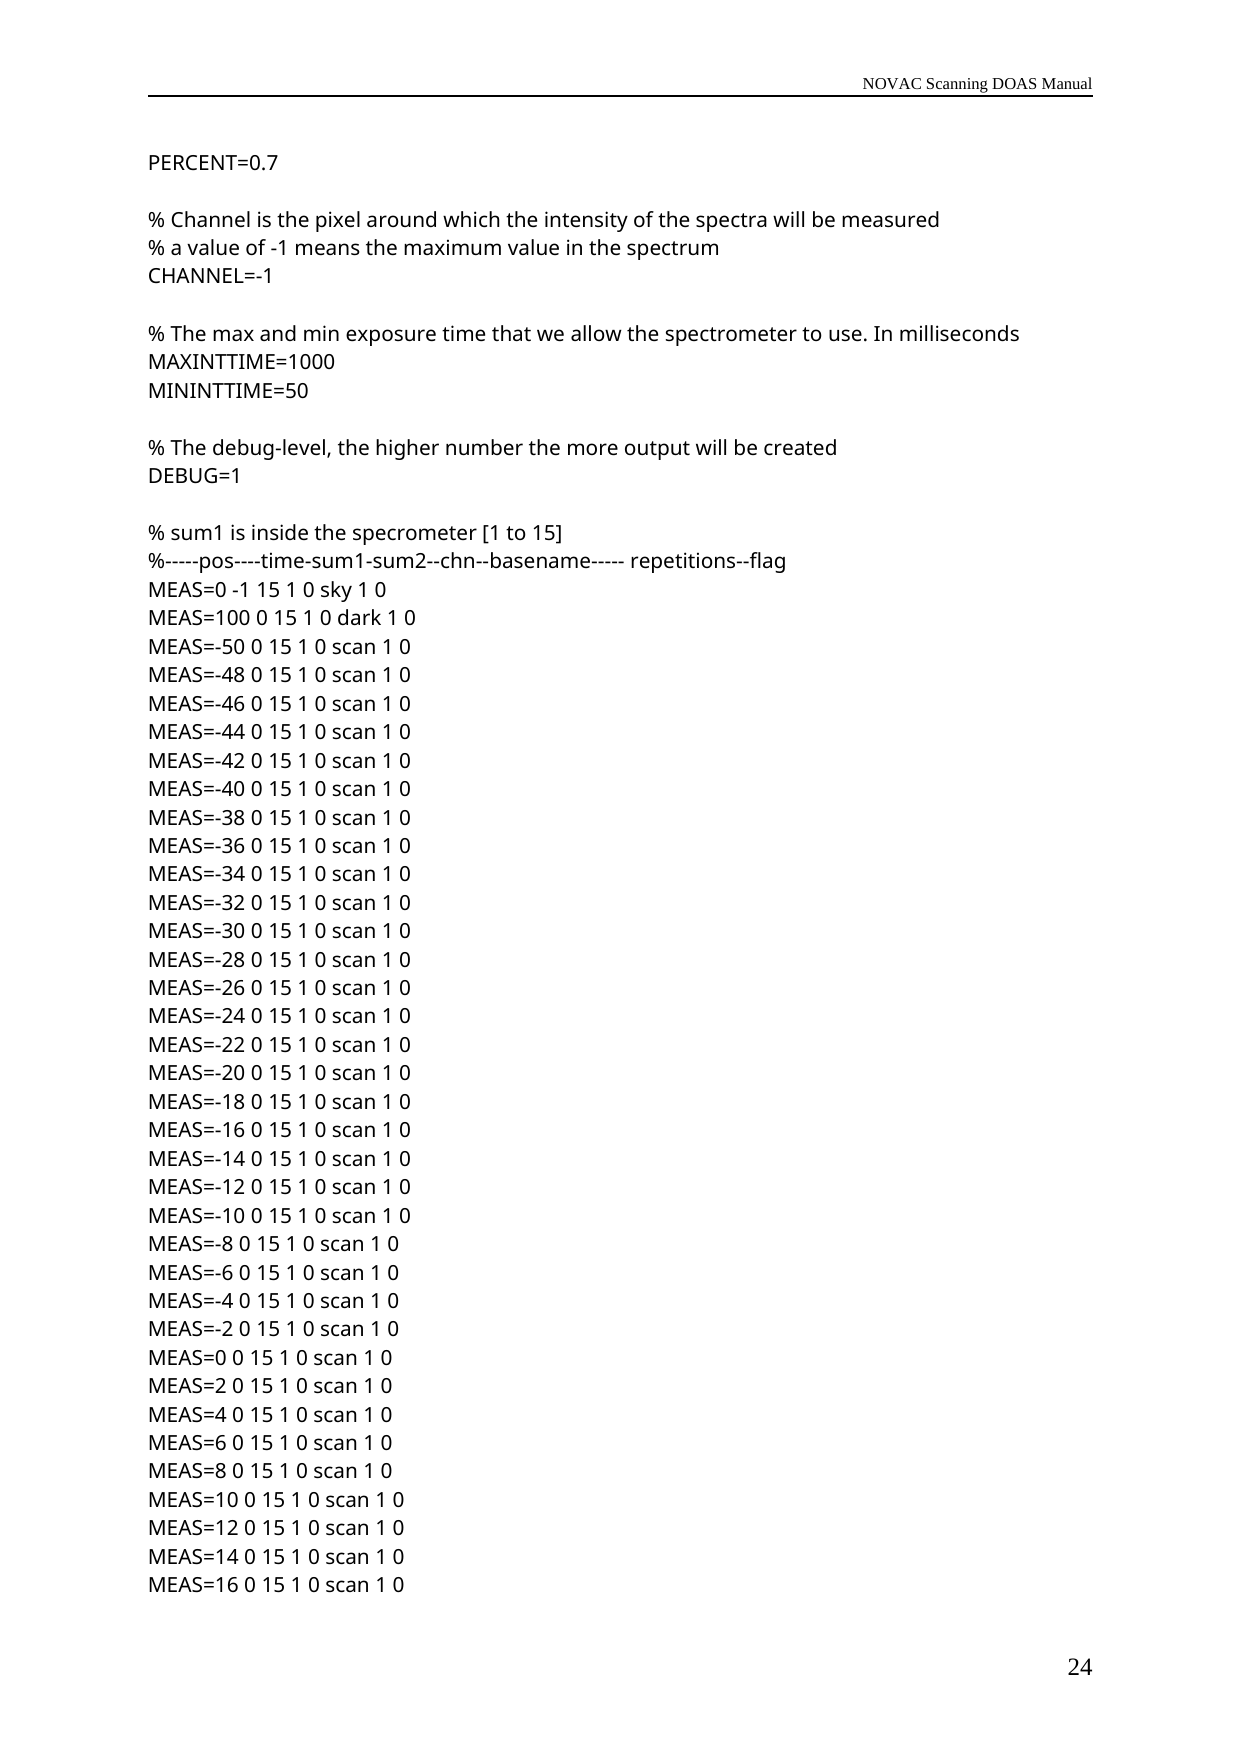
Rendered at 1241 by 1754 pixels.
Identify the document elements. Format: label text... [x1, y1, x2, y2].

text MEAS=-26 0 15 1 0 scan 1 0 [148, 973, 1093, 1002]
text MEAS=10 0 15 1 0 scan 1 0 [148, 1485, 1093, 1513]
text MEAS=-44 0 15 1 0 scan 1 0 [148, 717, 1093, 746]
text MEAS=100 0 15 1 0 dark 1 0 [148, 603, 1093, 632]
text MEAS=-20 0 15 1 0 scan 1 0 [148, 1058, 1093, 1087]
text % The debug-level, the higher number the more output will be created [148, 433, 1093, 461]
text MEAS=-16 0 15 1 0 scan 1 0 [148, 1115, 1093, 1144]
text % a value of -1 means the maximum value in the spectrum [148, 233, 1093, 262]
text MEAS=-24 0 15 1 0 scan 1 0 [148, 1002, 1093, 1030]
text MEAS=-12 0 15 1 0 scan 1 0 [148, 1172, 1093, 1201]
text MEAS=-34 0 15 1 0 scan 1 0 [148, 859, 1093, 888]
text %-----pos----time-sum1-sum2--chn--basename----- repetitions--flag [148, 547, 1093, 575]
text MEAS=-8 0 15 1 0 scan 1 0 [148, 1229, 1093, 1258]
text MEAS=-6 0 15 1 0 scan 1 0 [148, 1258, 1093, 1286]
text MAXINTTIME=1000 [148, 347, 1093, 376]
text % Channel is the pixel around which the intensity of the spectra will be measured [148, 205, 1093, 233]
text MEAS=12 0 15 1 0 scan 1 0 [148, 1513, 1093, 1542]
text DEBUG=1 [148, 461, 1093, 518]
text MEAS=-4 0 15 1 0 scan 1 0 [148, 1286, 1093, 1314]
text MEAS=-10 0 15 1 0 scan 1 0 [148, 1201, 1093, 1229]
text MEAS=-28 0 15 1 0 scan 1 0 [148, 945, 1093, 973]
text MEAS=-14 0 15 1 0 scan 1 0 [148, 1144, 1093, 1172]
text MEAS=0 -1 15 1 0 sky 1 0 [148, 575, 1093, 603]
text MEAS=-38 0 15 1 0 scan 1 0 [148, 803, 1093, 831]
text MEAS=6 0 15 1 0 scan 1 0 [148, 1428, 1093, 1457]
text MININTTIME=50 [148, 376, 1093, 404]
text MEAS=8 0 15 1 0 scan 1 0 [148, 1457, 1093, 1485]
text MEAS=-50 0 15 1 0 scan 1 0 [148, 632, 1093, 660]
text MEAS=2 0 15 1 0 scan 1 0 [148, 1371, 1093, 1400]
text MEAS=-32 0 15 1 0 scan 1 0 [148, 888, 1093, 916]
text MEAS=-40 0 15 1 0 scan 1 0 [148, 774, 1093, 803]
text MEAS=0 0 15 1 0 scan 1 0 [148, 1343, 1093, 1371]
text MEAS=4 0 15 1 0 scan 1 0 [148, 1400, 1093, 1428]
text MEAS=-46 0 15 1 0 scan 1 0 [148, 689, 1093, 717]
text MEAS=-2 0 15 1 0 scan 1 0 [148, 1314, 1093, 1343]
text PERCENT=0.7 [148, 148, 1093, 205]
text MEAS=-30 0 15 1 0 scan 1 0 [148, 916, 1093, 945]
text MEAS=-36 0 15 1 0 scan 1 0 [148, 831, 1093, 859]
text CHANNEL=-1 [148, 262, 1093, 319]
text MEAS=16 0 15 1 0 scan 1 0 [148, 1570, 1093, 1599]
text % The max and min exposure time that we allow the spectrometer to use. In milliseconds [148, 319, 1093, 347]
text MEAS=-48 0 15 1 0 scan 1 0 [148, 660, 1093, 689]
text MEAS=14 0 15 1 0 scan 1 0 [148, 1542, 1093, 1570]
text MEAS=-22 0 15 1 0 scan 1 0 [148, 1030, 1093, 1058]
text % sum1 is inside the specrometer [1 to 15] [148, 518, 1093, 547]
text MEAS=-42 0 15 1 0 scan 1 0 [148, 746, 1093, 774]
text MEAS=-18 0 15 1 0 scan 1 0 [148, 1087, 1093, 1115]
